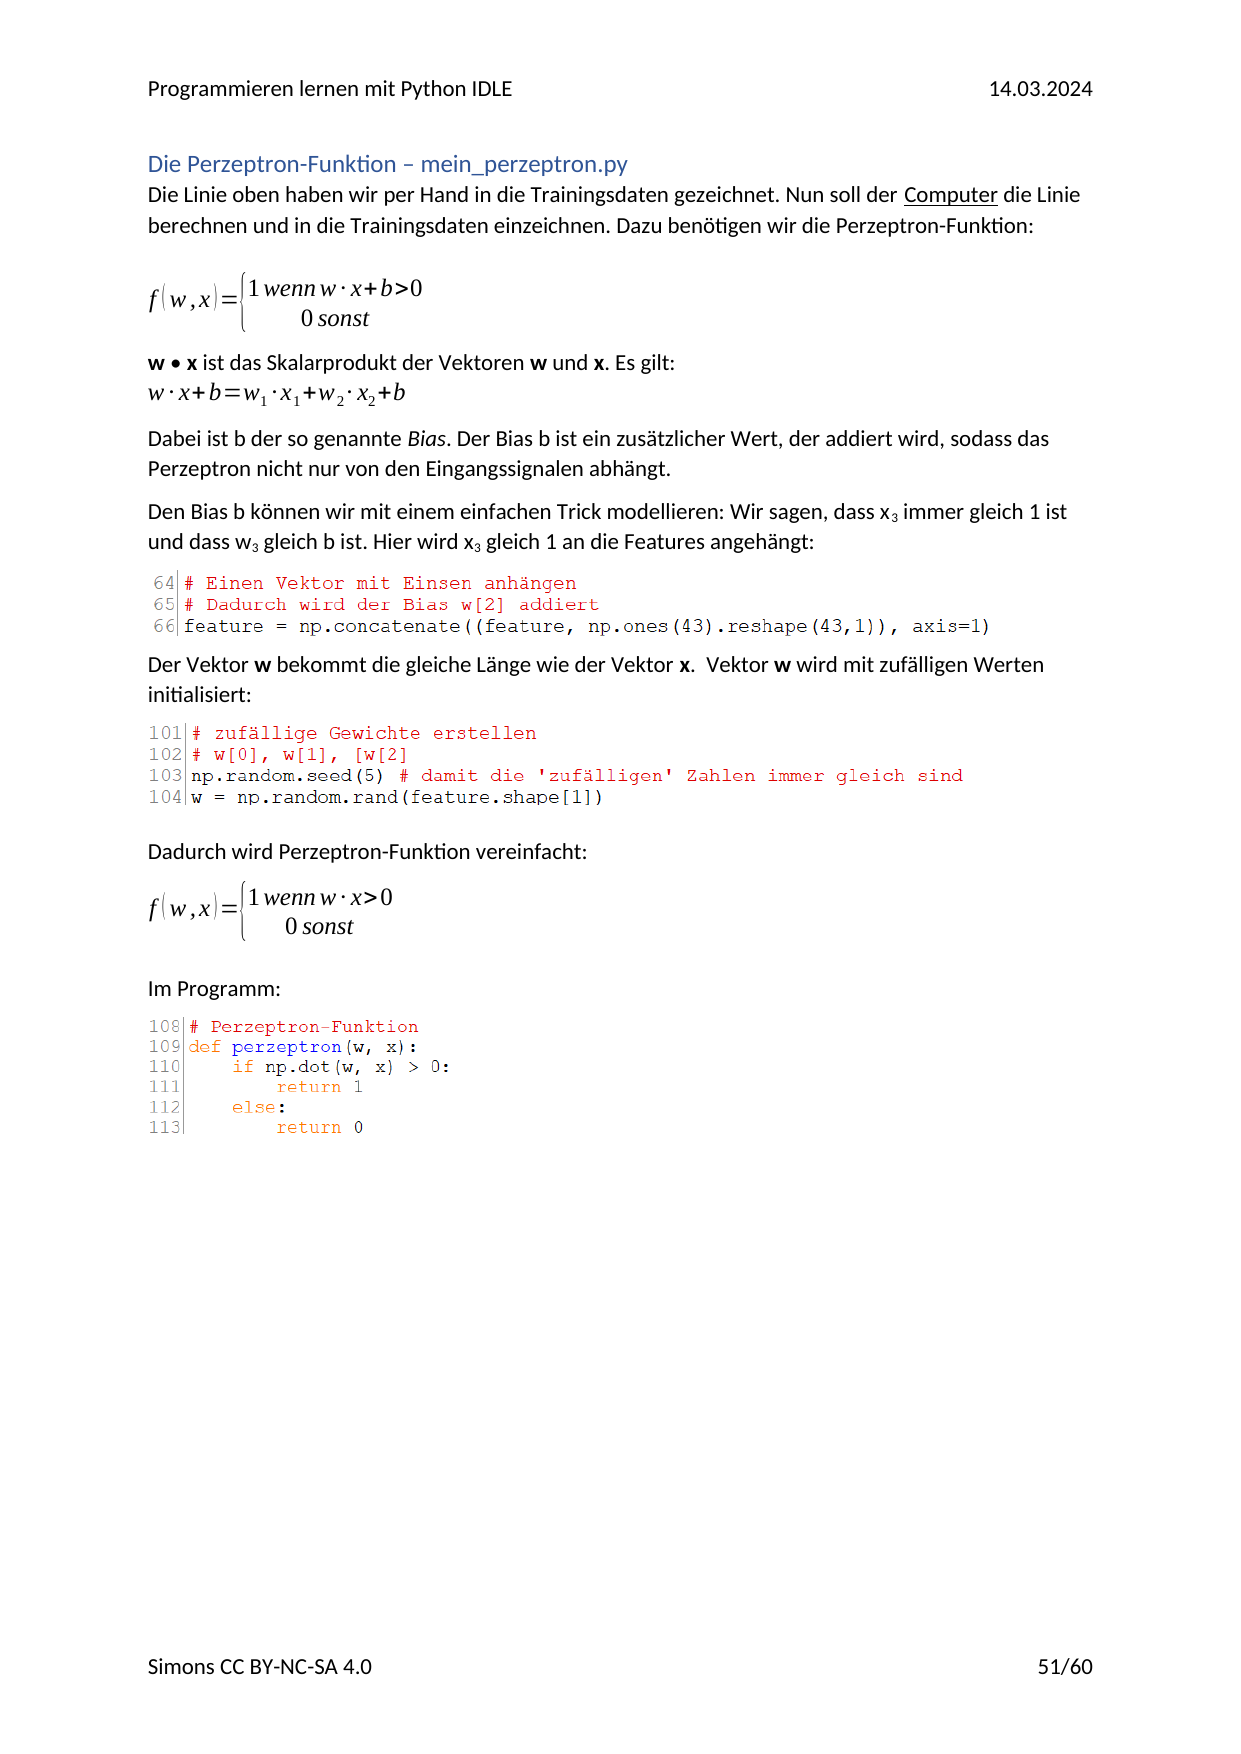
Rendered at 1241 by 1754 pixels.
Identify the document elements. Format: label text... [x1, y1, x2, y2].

picture [147, 1017, 475, 1134]
text Den Bias b können wir mit einem einfachen Trick modellieren: Wir sagen, dass x3 immer gleich 1 ist und dass w3 gleich b ist. Hier wird x3 gleich 1 an die Features angehängt: [148, 497, 1092, 556]
picture [147, 570, 1006, 636]
text Dabei ist b der so genannte Bias. Der Bias b ist ein zusätzlicher Wert, der addiert wird, sodass das Perzeptron nicht nur von den Eingangssignalen abhängt. [148, 424, 1092, 483]
text Im Programm: [148, 974, 1092, 1002]
text Dadurch wird Perzeptron-Funktion vereinfacht: [148, 837, 1092, 865]
text Der Vektor w bekommt die gleiche Länge wie der Vektor x. Vektor w wird mit zufälligen Werten initialisiert: [148, 650, 1092, 708]
text Die Linie oben haben wir per Hand in die Trainingsdaten gezeichnet. Nun soll der Computer die Linie berechnen und in die Trainingsdaten einzeichnen. Dazu benötigen wir die Perzeptron-Funktion: [148, 181, 1092, 239]
text Die Perzeptron-Funktion – mein_perzeptron.py [148, 148, 1092, 178]
text w • x ist das Skalarprodukt der Vektoren w und x. Es gilt: [148, 348, 1092, 376]
picture [147, 723, 1000, 805]
